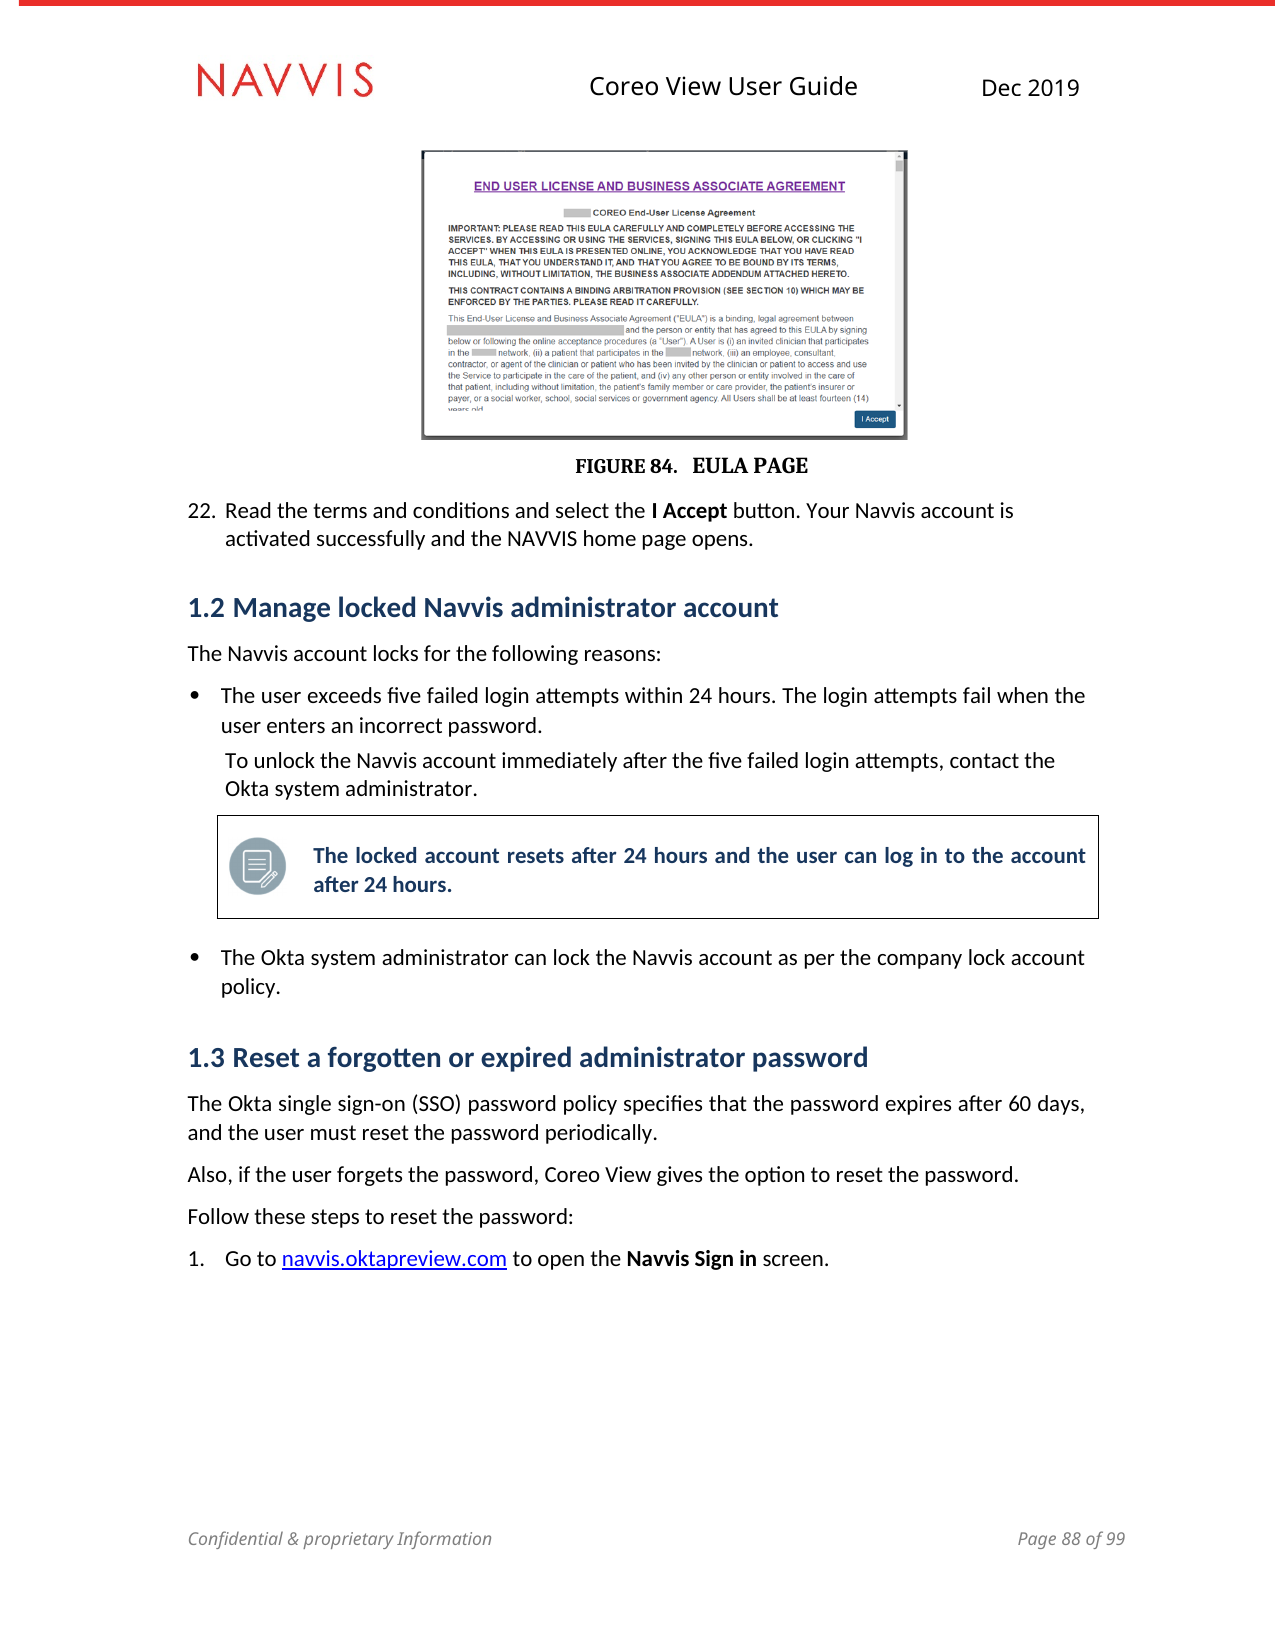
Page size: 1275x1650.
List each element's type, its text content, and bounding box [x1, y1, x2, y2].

list Read the terms and conditions and select the I Accept button. Your Navvis account is activated successfully and the NAVVIS home page opens. [187, 496, 1087, 552]
text EULA PAGE [296, 453, 1087, 479]
picture [420, 150, 909, 441]
picture [228, 837, 287, 896]
text The Okta system administrator can lock the Navvis account as per the company lock account policy. [191, 943, 1087, 1000]
text The Navvis account locks for the following reasons: [187, 639, 1087, 668]
subtitle Manage locked Navvis administrator account [187, 589, 1087, 625]
list Go to navvis.oktapreview.com to open the Navvis Sign in screen. [187, 1244, 1087, 1272]
text To unlock the Navvis account immediately after the five failed login attempts, contact the Okta system administrator. [225, 746, 1087, 802]
text Follow these steps to reset the password: [187, 1202, 1087, 1230]
picture [187, 55, 383, 104]
text The Okta single sign-on (SSO) password policy specifies that the password expires after 60 days, and the user must reset the password periodically. [187, 1089, 1087, 1146]
table_header [218, 816, 302, 918]
table_header The locked account resets after 24 hours and the user can log in to the account after 24 hours. [302, 816, 1098, 918]
subtitle Reset a forgotten or expired administrator password [187, 1039, 1087, 1074]
text The user exceeds five failed login attempts within 24 hours. The login attempts fail when the user enters an incorrect password. [191, 681, 1087, 739]
text Also, if the user forgets the password, Coreo View gives the option to reset the password. [187, 1160, 1087, 1188]
